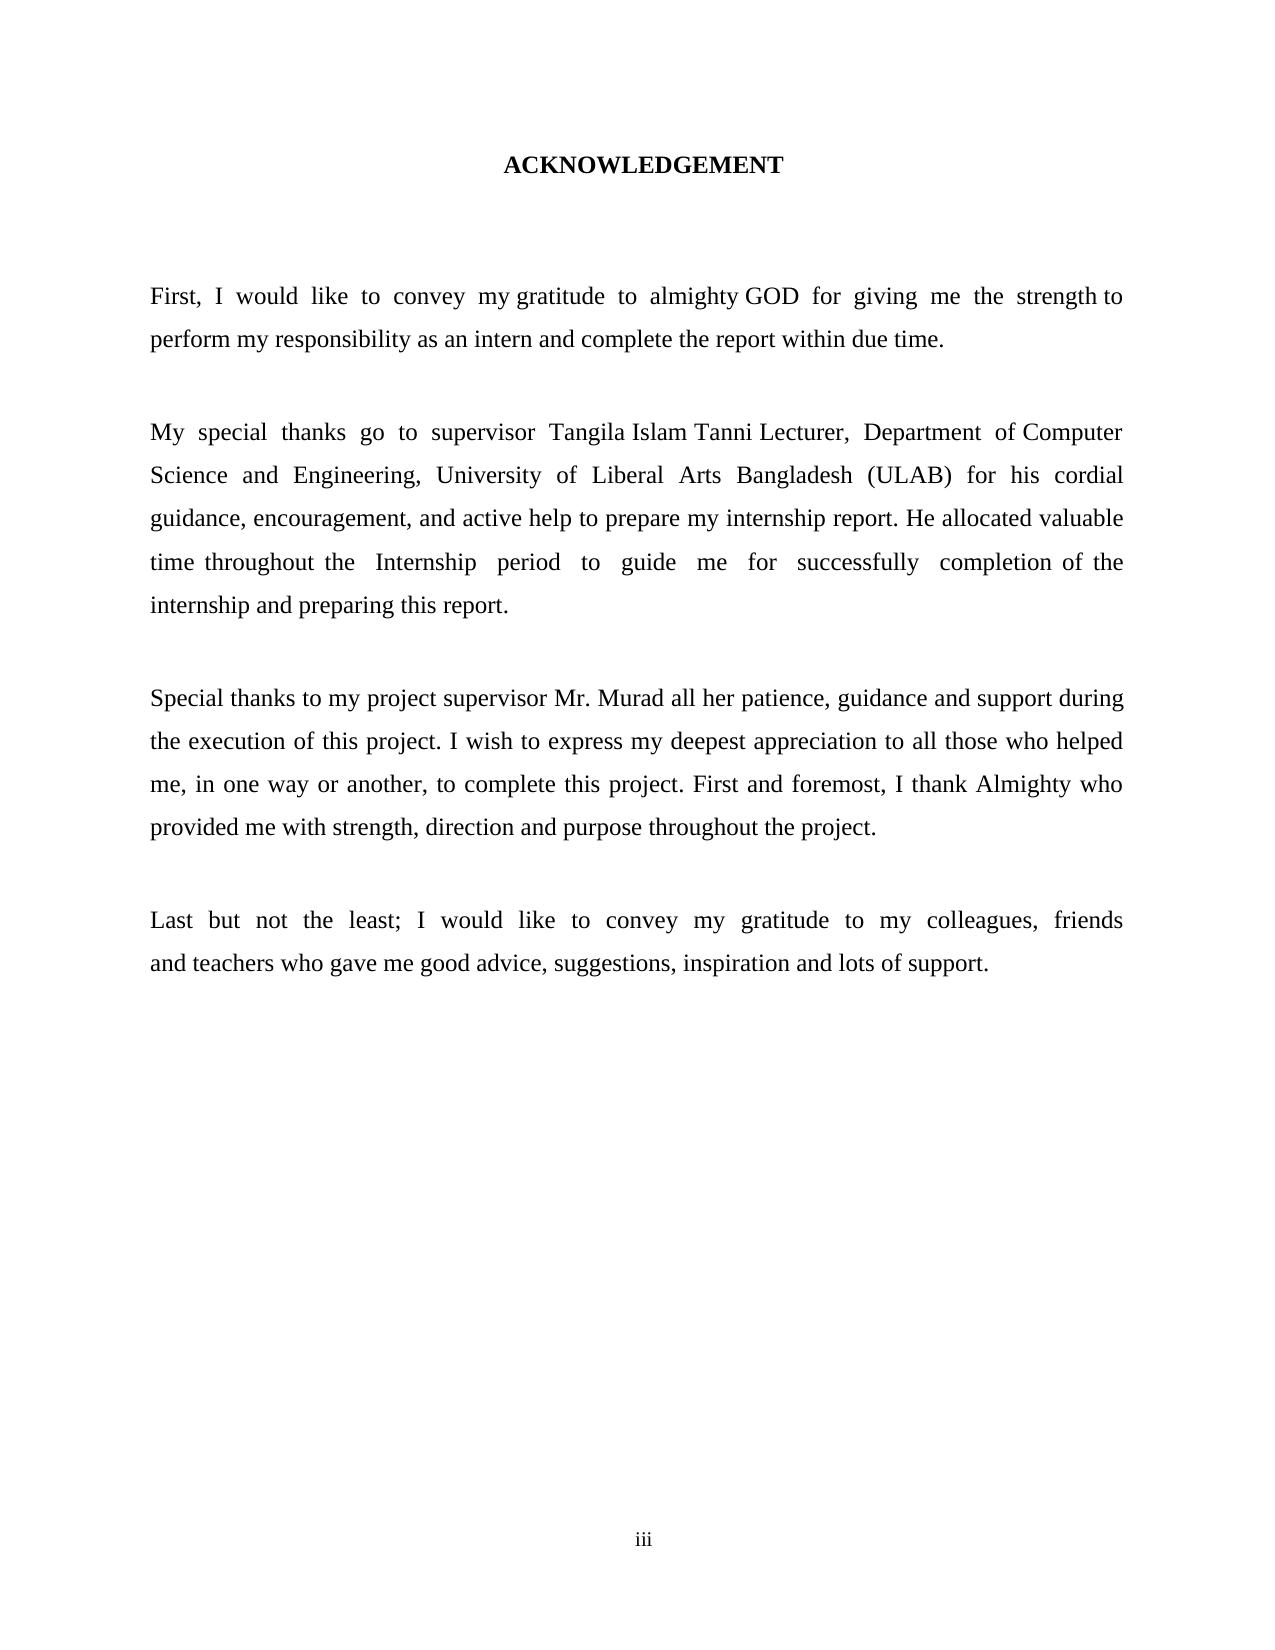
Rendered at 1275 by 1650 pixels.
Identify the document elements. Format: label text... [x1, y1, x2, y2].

text First, I would like to convey my gratitude to almighty GOD for giving me the strength to perform my responsibility as an intern and complete the report within due time. [150, 281, 1125, 353]
text Last but not the least; I would like to convey my gratitude to my colleagues, friends and teachers who gave me good advice, suggestions, inspiration and lots of support. [150, 905, 1125, 977]
text Special thanks to my project supervisor Mr. Murad all her patience, guidance and support during the execution of this project. I wish to express my deepest appreciation to all those who helped me, in one way or another, to complete this project. First and foremost, I thank Almighty who provided me with strength, direction and purpose throughout the project. [150, 683, 1125, 841]
subtitle ACKNOWLEDGEMENT [351, 150, 936, 179]
text My special thanks go to supervisor Tangila Islam Tanni Lecturer, Department of Computer Science and Engineering, University of Liberal Arts Bangladesh (ULAB) for his cordial guidance, encouragement, and active help to prepare my internship report. He allocated valuable time throughout the Internship period to guide me for successfully completion of the internship and preparing this report. [150, 417, 1125, 618]
